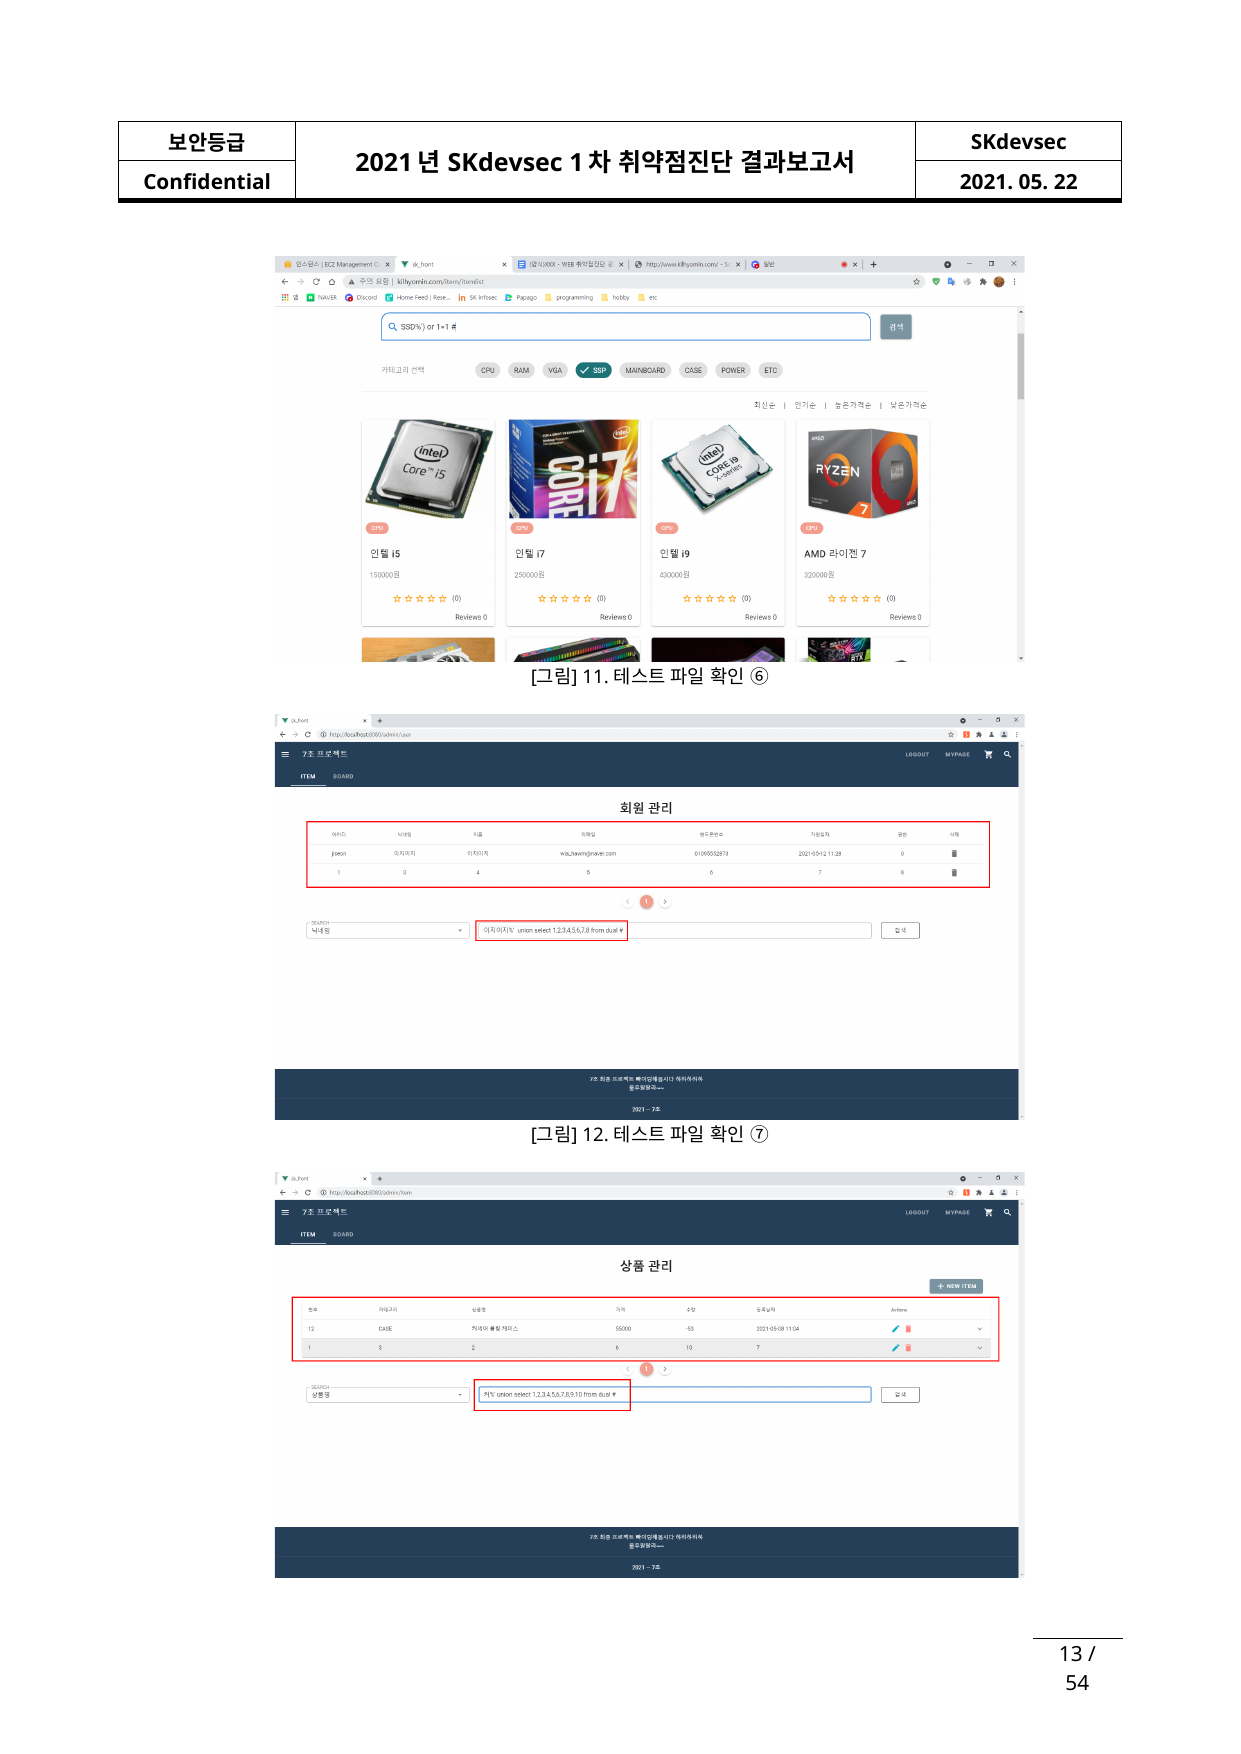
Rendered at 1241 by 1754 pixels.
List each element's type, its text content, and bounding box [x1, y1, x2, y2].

text [그림] 12. 테스트 파일 확인 ⑦ [192, 1119, 1107, 1147]
picture [274, 1172, 1025, 1578]
picture [274, 714, 1025, 1120]
picture [274, 256, 1025, 662]
text [그림] 11. 테스트 파일 확인 ⑥ [192, 662, 1107, 689]
